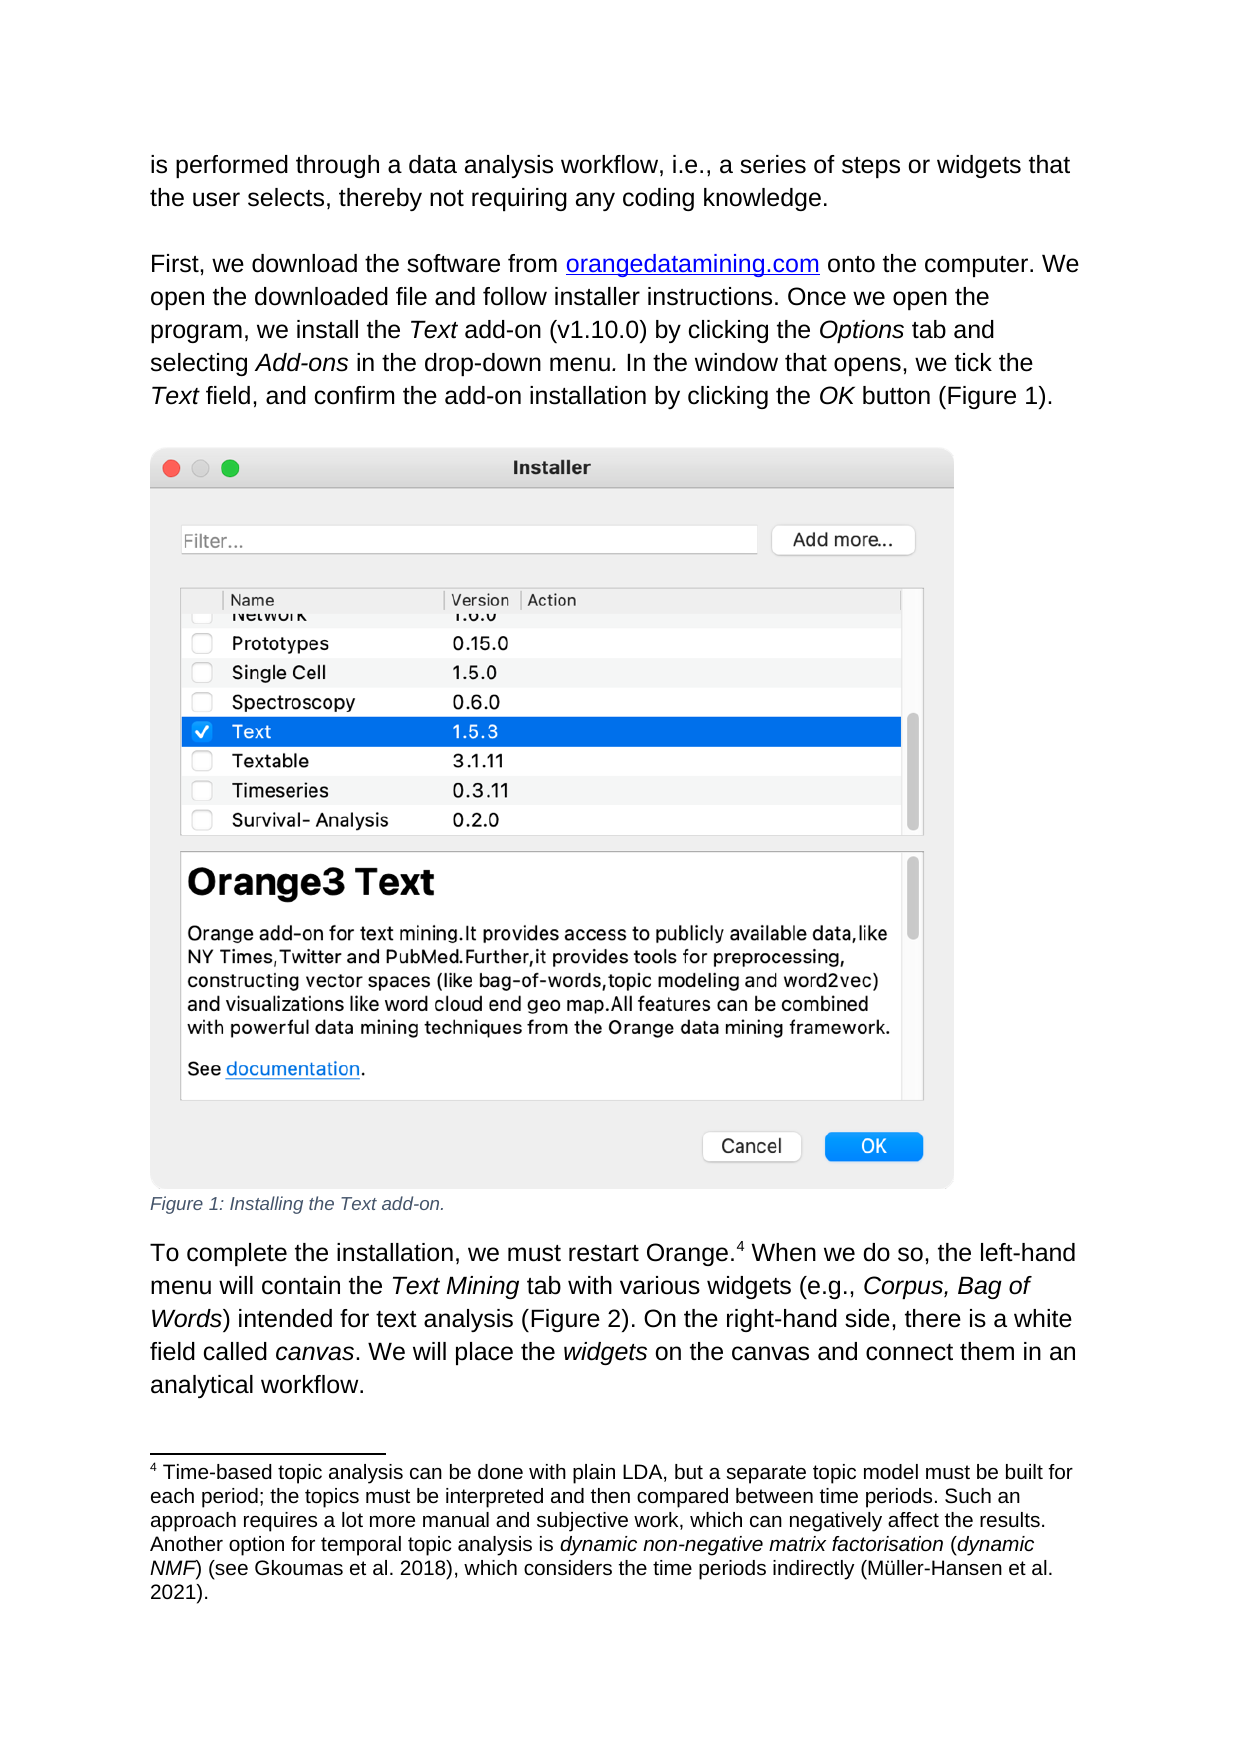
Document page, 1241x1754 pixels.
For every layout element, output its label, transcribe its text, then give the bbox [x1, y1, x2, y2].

text Figure 1: Installing the Text add-on. [150, 1193, 1090, 1214]
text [150, 150, 1090, 212]
text To complete the installation, we must restart Orange. When we do so, the left-hand menu will contain the Text Mining tab with various widgets (e.g., Corpus, Bag of Words) intended for text analysis (Figure 2). On the right-hand side, there is a white field called canvas. We will place the widgets on the canvas and connect them in an analytical workflow. [150, 1238, 1090, 1399]
text First, we download the software from orangedatamining.com onto the computer. We open the downloaded file and follow installer instructions. Once we open the program, we install the Text add-on (v1.10.0) by clicking the Options tab and selecting Add-ons in the drop-down menu. In the window that opens, we tick the Text field, and confirm the add-on installation by clicking the OK button (Figure 1). [150, 249, 1090, 410]
picture [150, 447, 954, 1189]
